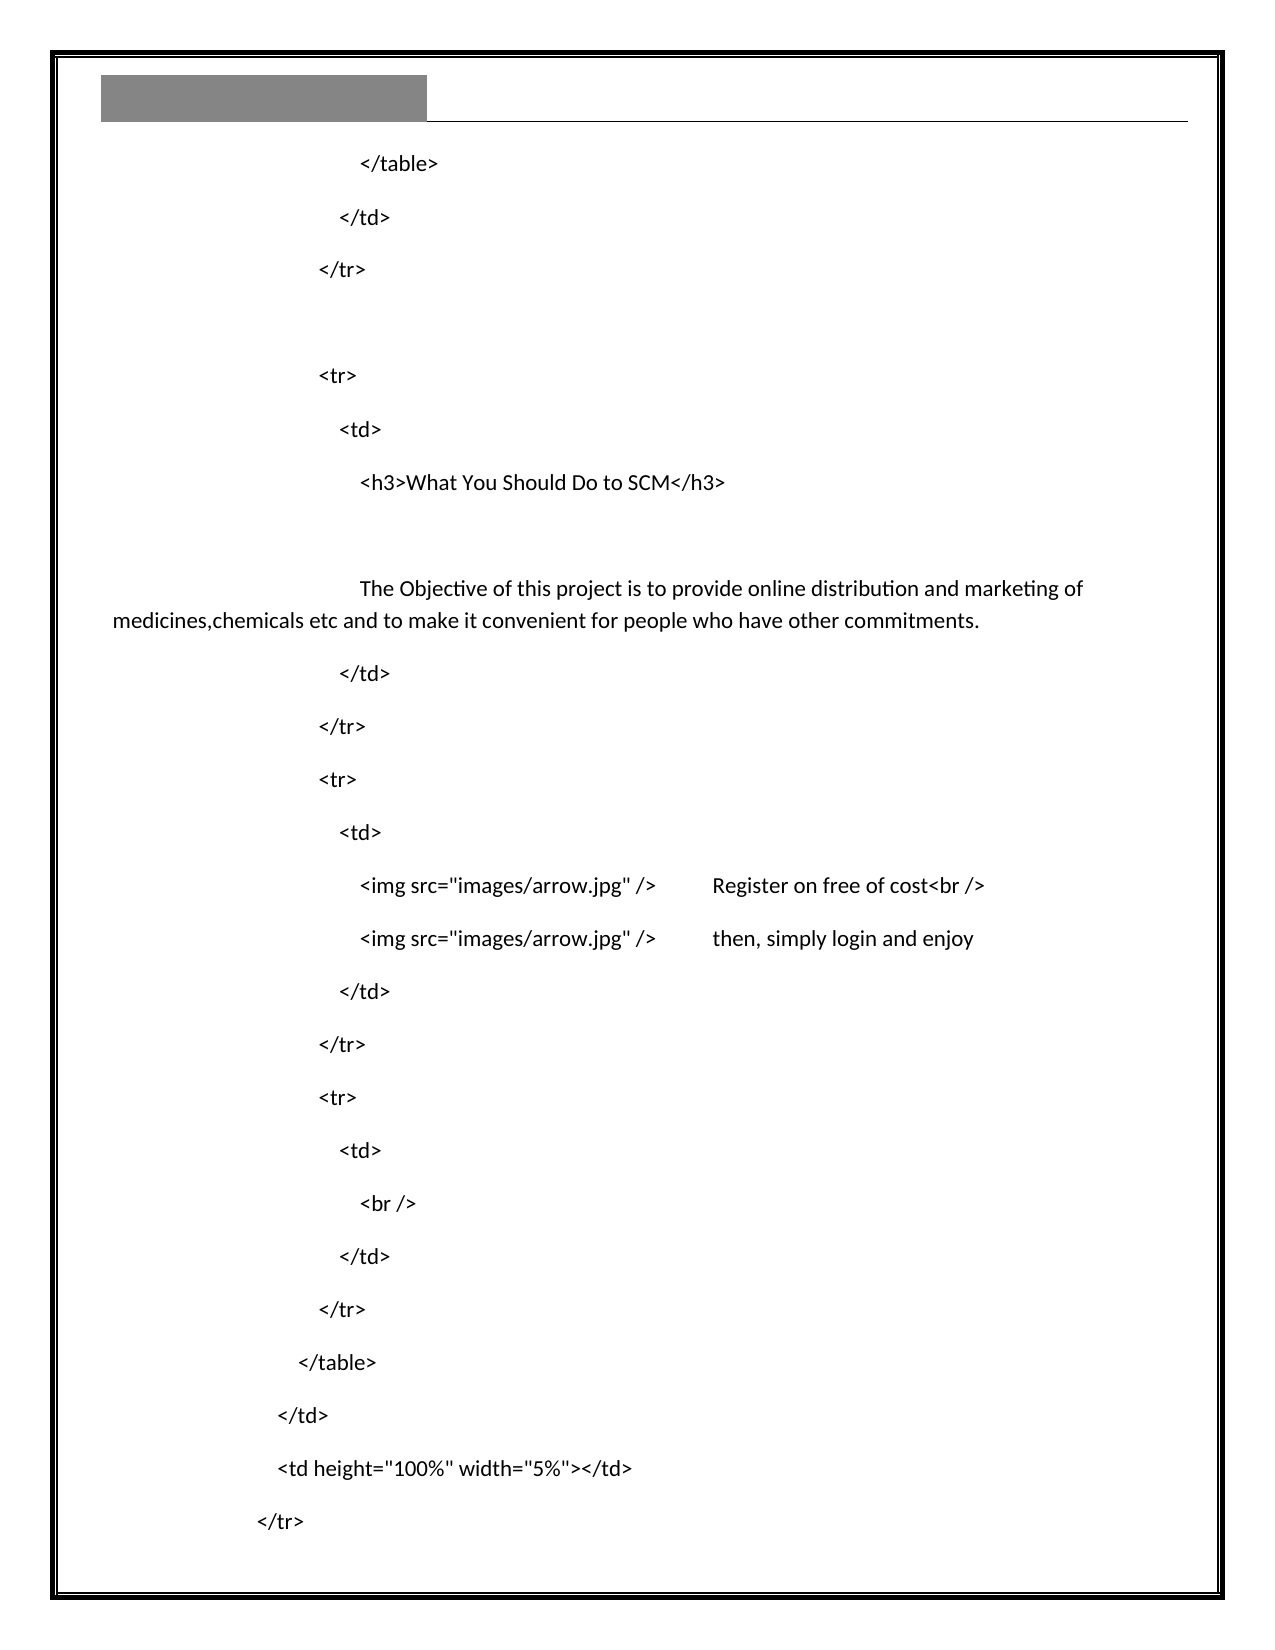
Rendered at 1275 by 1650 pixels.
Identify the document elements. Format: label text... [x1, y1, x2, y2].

text </td> [112, 1401, 1200, 1429]
text <img src="images/arrow.jpg" /> Register on free of cost<br /> [112, 871, 1200, 899]
text <tr> [112, 765, 1200, 793]
text </tr> [112, 1030, 1200, 1058]
text <h3>What You Should Do to SCM</h3> [112, 468, 1200, 496]
text </td> [112, 659, 1200, 687]
text <br /> [112, 1189, 1200, 1217]
text </tr> [112, 1295, 1200, 1323]
text <tr> [112, 1083, 1200, 1111]
text <img src="images/arrow.jpg" /> then, simply login and enjoy [112, 924, 1200, 952]
text </td> [112, 1242, 1200, 1270]
text <td height="100%" width="5%"></td> [112, 1454, 1200, 1482]
text <td> [112, 415, 1200, 443]
text </table> [112, 149, 1200, 178]
text </tr> [112, 712, 1200, 740]
text </td> [112, 203, 1200, 231]
text </tr> [112, 256, 1200, 284]
text </table> [112, 1348, 1200, 1376]
text <tr> [112, 362, 1200, 390]
text <td> [112, 1136, 1200, 1164]
text </tr> [112, 1507, 1200, 1535]
text </td> [112, 977, 1200, 1005]
text The Objective of this project is to provide online distribution and marketing of medicines,chemicals etc and to make it convenient for people who have other commitments. [112, 574, 1200, 634]
text <td> [112, 818, 1200, 846]
